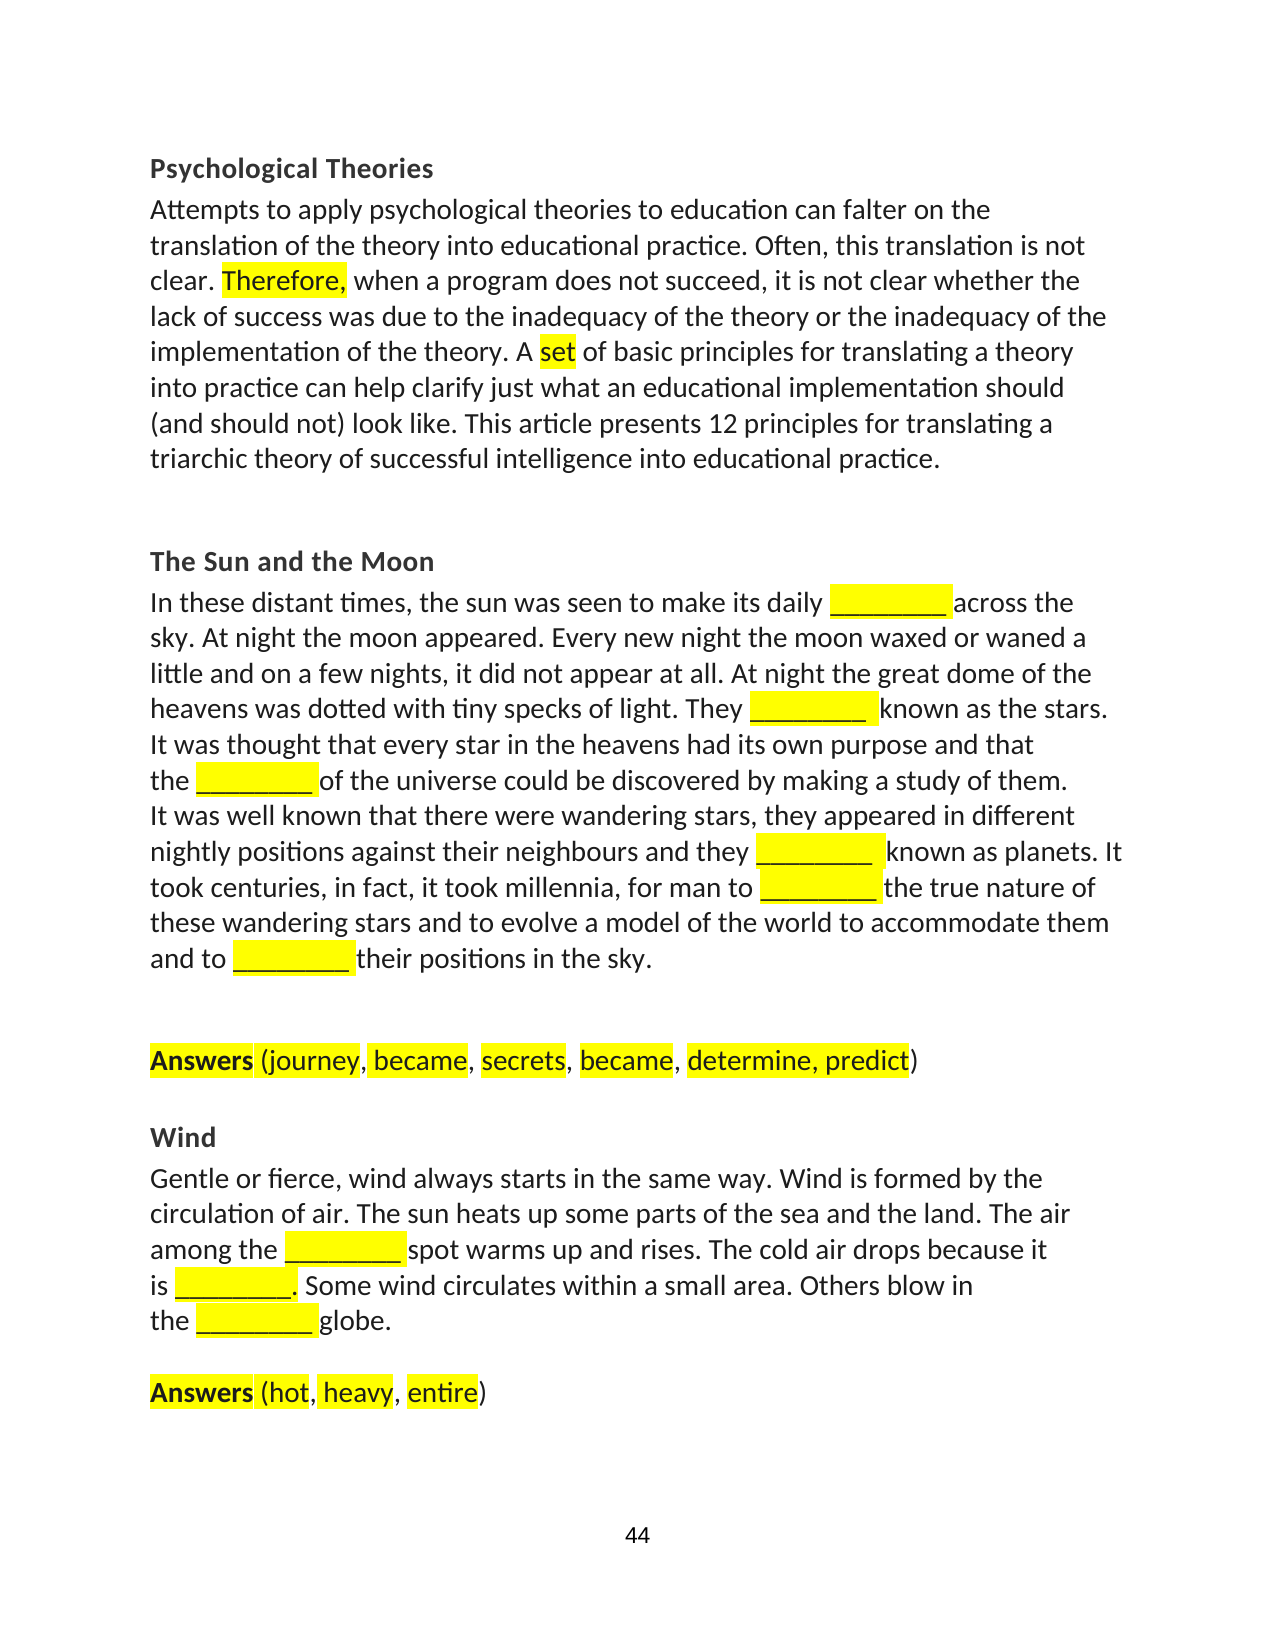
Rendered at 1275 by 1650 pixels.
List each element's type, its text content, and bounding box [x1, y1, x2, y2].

text In these distant times, the sun was seen to make its daily ________ across the sky. At night the moon appeared. Every new night the moon waxed or waned a little and on a few nights, it did not appear at all. At night the great dome of the heavens was dotted with tiny specks of light. They ________ known as the stars. It was thought that every star in the heavens had its own purpose and that the ________ of the universe could be discovered by making a study of them. [150, 584, 1125, 797]
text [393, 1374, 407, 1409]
subtitle Psychological Theories [150, 150, 1125, 186]
text Answers (journey, became, secrets, became, determine, predict) [150, 1042, 1125, 1078]
text Gentle or fierce, wind always starts in the same way. Wind is formed by the circulation of air. The sun heats up some parts of the sea and the land. The air among the ________ spot warms up and rises. The cold air drops because it is ________. Some wind circulates within a small area. Others blow in the ________ globe. [150, 1160, 1125, 1338]
subtitle Wind [150, 1119, 1125, 1155]
text Attempts to apply psychological theories to education can falter on the translation of the theory into educational practice. Often, this translation is not clear. Therefore, when a program does not succeed, it is not clear whether the lack of success was due to the inadequacy of the theory or the inadequacy of the implementation of the theory. A set of basic principles for translating a theory into practice can help clarify just what an educational implementation should (and should not) look like. This article presents 12 principles for translating a triarchic theory of successful intelligence into educational practice. [150, 191, 1125, 476]
subtitle The Sun and the Moon [150, 543, 1125, 578]
text Answers (hot, heavy, entire) [478, 1374, 1125, 1409]
text It was well known that there were wandering stars, they appeared in different nightly positions against their neighbours and they ________ known as planets. It took centuries, in fact, it took millennia, for man to ________ the true nature of these wandering stars and to evolve a model of the world to accommodate them and to ________ their positions in the sky. [150, 797, 1125, 976]
